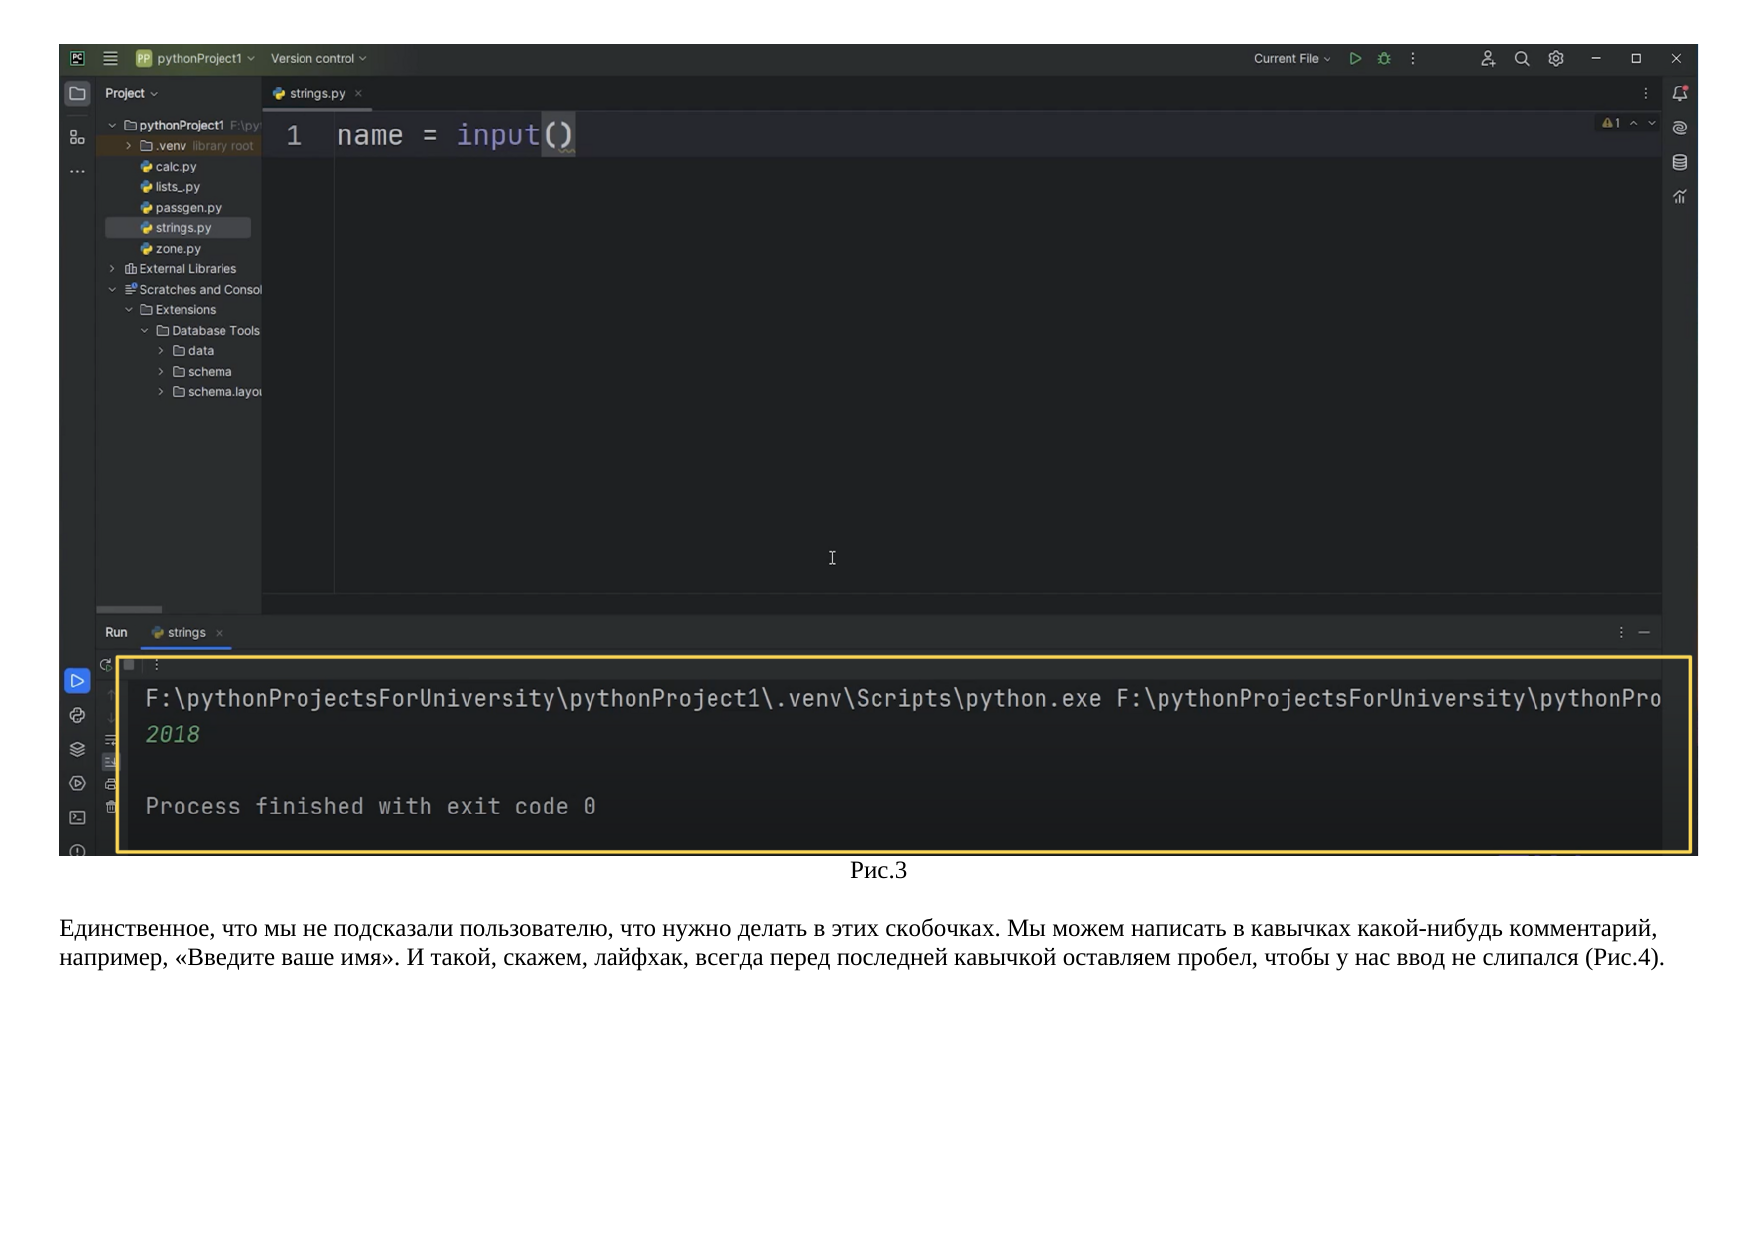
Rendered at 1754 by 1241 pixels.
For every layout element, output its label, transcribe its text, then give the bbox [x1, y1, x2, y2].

text Единственное, что мы не подсказали пользователю, что нужно делать в этих скобочках. Мы можем написать в кавычках какой-нибудь комментарий, например, «Введите ваше имя». И такой, скажем, лайфхак, всегда перед последней кавычкой оставляем пробел, чтобы у нас ввод не слипался (Рис.4). [59, 913, 1698, 970]
picture [59, 44, 1699, 856]
text Рис.3 [59, 856, 1698, 884]
